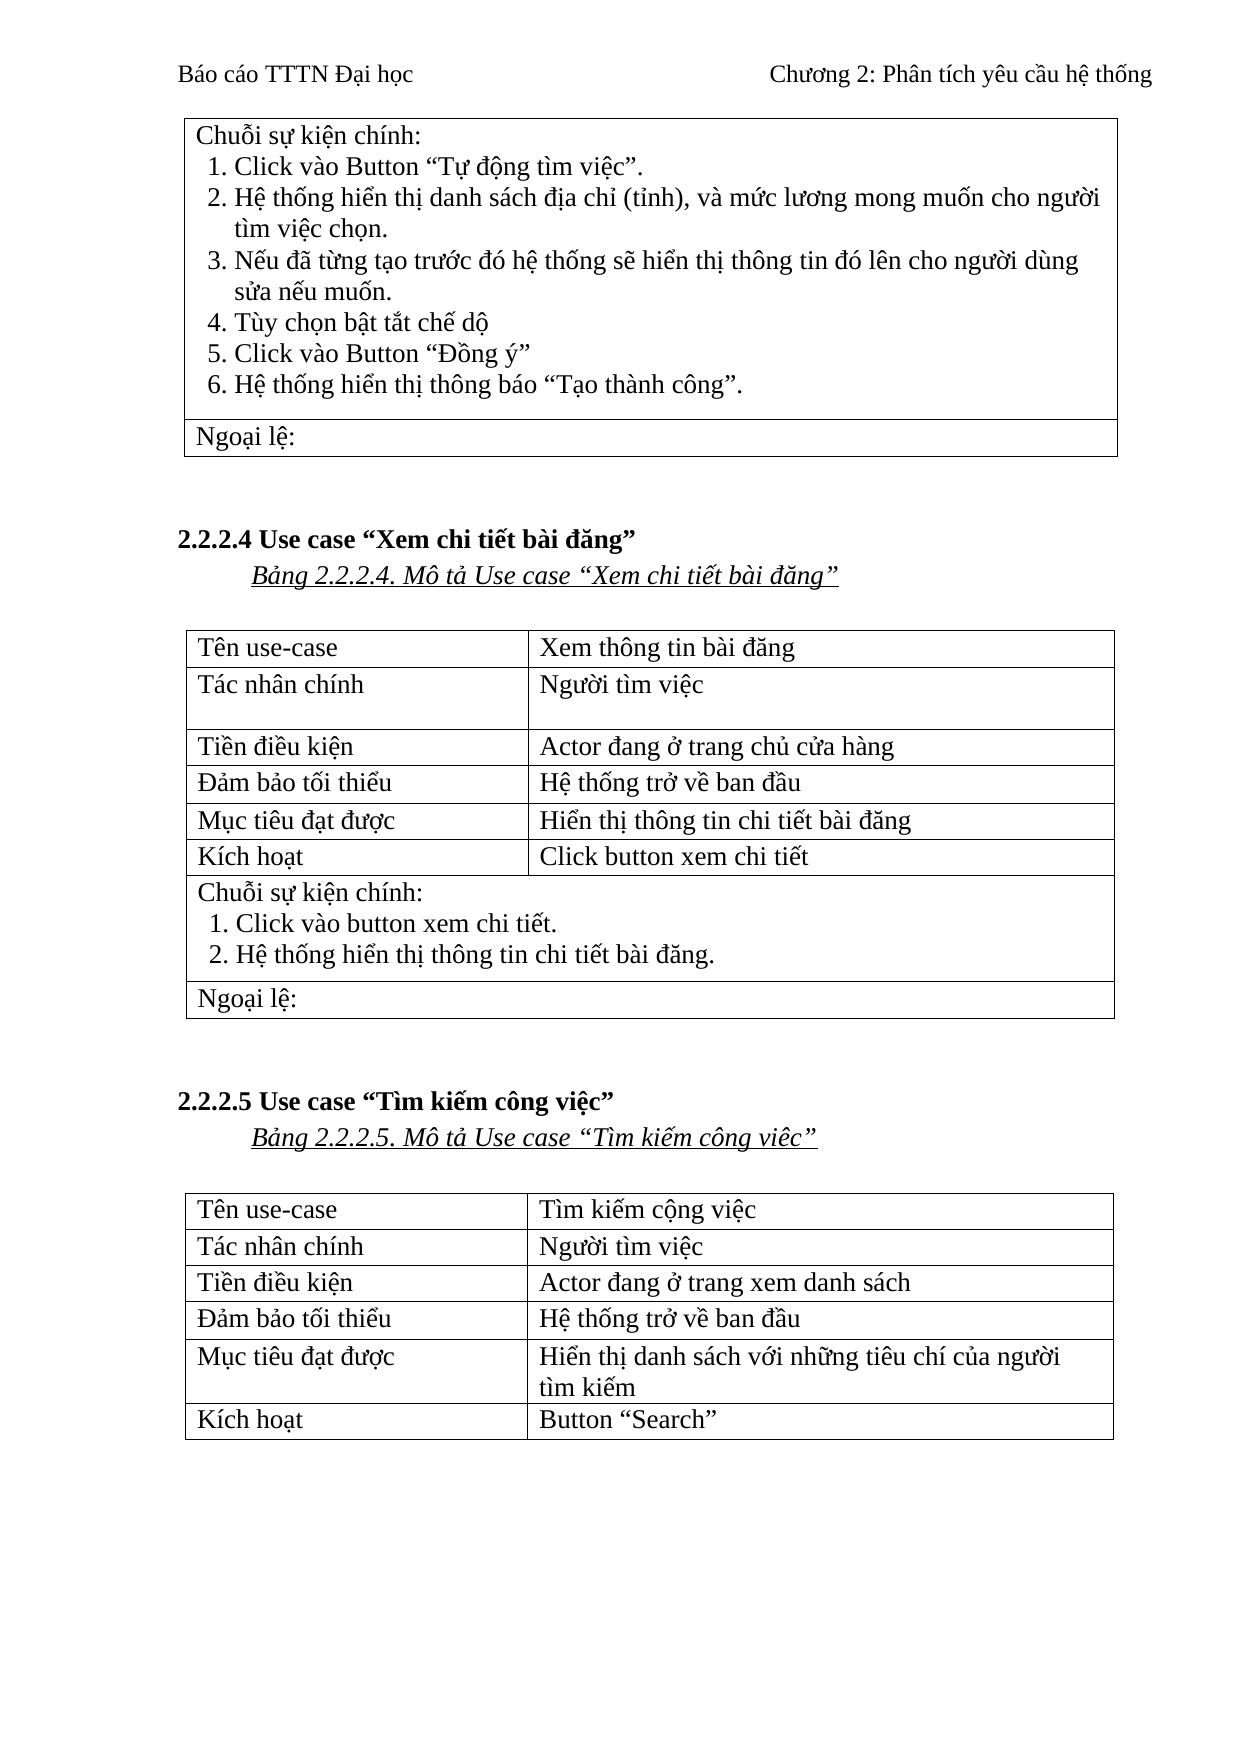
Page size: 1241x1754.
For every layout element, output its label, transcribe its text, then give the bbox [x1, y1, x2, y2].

table_header Xem thông tin bài đăng [529, 631, 1114, 667]
table_cell Hệ thống trở về ban đầu [529, 766, 1114, 803]
table_cell Chuỗi sự kiện chính: Click vào Button “Tự động tìm việc”. Hệ thống hiển thị danh sách địa chỉ (tỉnh), và mức lương mong muốn cho người tìm việc chọn. Nếu đã từng tạo trước đó hệ thống sẽ hiển thị thông tin đó lên cho người dùng sửa nếu muốn. Tùy chọn bật tắt chế dộ Click vào Button “Đồng ý” Hệ thống hiển thị thông báo “Tạo thành công”. [185, 119, 1117, 419]
table_cell Hệ thống trở về ban đầu [528, 1302, 1113, 1339]
table_header Tên use-case [187, 631, 528, 667]
text 2.2.2.5 Use case “Tìm kiếm công việc” [177, 1085, 1122, 1116]
table_cell Ngoại lệ: [187, 982, 1114, 1018]
table_cell Đảm bảo tối thiểu [186, 1302, 527, 1339]
table_cell Hiển thị thông tin chi tiết bài đăng [529, 804, 1114, 839]
table_cell Người tìm việc [528, 1230, 1113, 1265]
table_cell Tác nhân chính [186, 1230, 527, 1265]
table_cell Mục tiêu đạt được [187, 804, 528, 839]
table_cell Actor đang ở trang chủ cửa hàng [529, 730, 1114, 765]
table_header Tên use-case [186, 1194, 527, 1229]
table_cell Mục tiêu đạt được [186, 1340, 527, 1402]
text Bảng 2.2.2.4. Mô tả Use case “Xem chi tiết bài đăng” [251, 559, 1122, 590]
table_cell Button “Search” [528, 1404, 1113, 1439]
table_cell Đảm bảo tối thiểu [187, 766, 528, 803]
table_cell Hiển thị danh sách với những tiêu chí của người tìm kiếm [528, 1340, 1113, 1402]
table_cell Kích hoạt [186, 1404, 527, 1439]
table_cell Người tìm việc [529, 668, 1114, 729]
table_cell Tác nhân chính [187, 668, 528, 729]
table_cell Actor đang ở trang xem danh sách [528, 1266, 1113, 1301]
table_cell Ngoại lệ: [185, 420, 1117, 456]
table_cell Click button xem chi tiết [529, 840, 1114, 875]
text 2.2.2.4 Use case “Xem chi tiết bài đăng” [177, 523, 1122, 554]
table_header Tìm kiếm cộng việc [528, 1194, 1113, 1229]
text Bảng 2.2.2.5. Mô tả Use case “Tìm kiếm công viêc” [251, 1121, 1122, 1152]
table_cell Kích hoạt [187, 840, 528, 875]
table_cell Chuỗi sự kiện chính: Click vào button xem chi tiết. Hệ thống hiển thị thông tin chi tiết bài đăng. [187, 876, 1114, 981]
table_cell Tiền điều kiện [187, 730, 528, 765]
table_cell Tiền điều kiện [186, 1266, 527, 1301]
